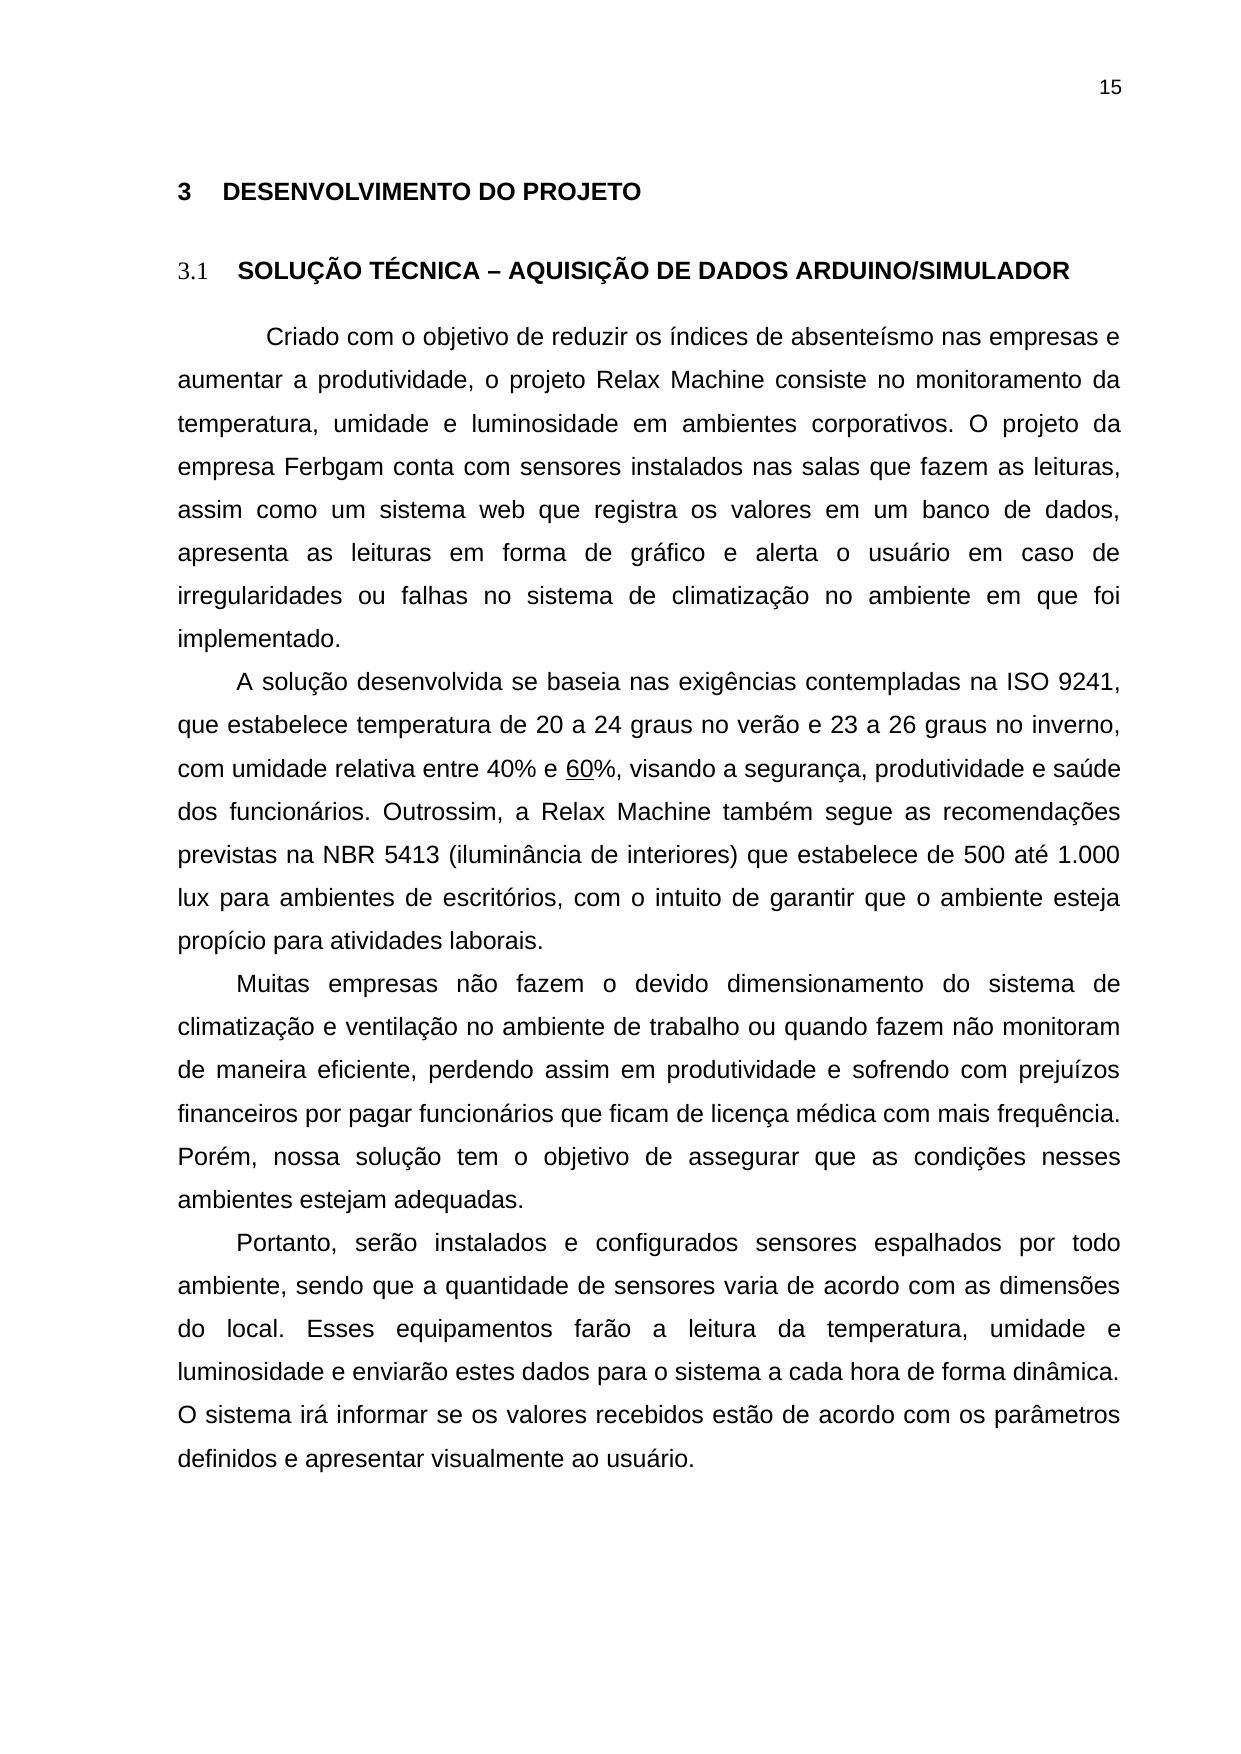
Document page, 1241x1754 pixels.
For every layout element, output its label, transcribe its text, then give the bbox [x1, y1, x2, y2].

subtitle desenvolvimento do projeto [177, 177, 1122, 206]
text Portanto, serão instalados e configurados sensores espalhados por todo ambiente, sendo que a quantidade de sensores varia de acordo com as dimensões do local. Esses equipamentos farão a leitura da temperatura, umidade e luminosidade e enviarão estes dados para o sistema a cada hora de forma dinâmica. O sistema irá informar se os valores recebidos estão de acordo com os parâmetros definidos e apresentar visualmente ao usuário. [177, 1228, 1122, 1472]
text Criado com o objetivo de reduzir os índices de absenteísmo nas empresas e aumentar a produtividade, o projeto Relax Machine consiste no monitoramento da temperatura, umidade e luminosidade em ambientes corporativos. O projeto da empresa Ferbgam conta com sensores instalados nas salas que fazem as leituras, assim como um sistema web que registra os valores em um banco de dados, apresenta as leituras em forma de gráfico e alerta o usuário em caso de irregularidades ou falhas no sistema de climatização no ambiente em que foi implementado. [177, 322, 1122, 653]
subtitle Solução Técnica – Aquisição de dados Arduino/SIMULADOR [177, 256, 1122, 285]
text Muitas empresas não fazem o devido dimensionamento do sistema de climatização e ventilação no ambiente de trabalho ou quando fazem não monitoram de maneira eficiente, perdendo assim em produtividade e sofrendo com prejuízos financeiros por pagar funcionários que ficam de licença médica com mais frequência. Porém, nossa solução tem o objetivo de assegurar que as condições nesses ambientes estejam adequadas. [177, 969, 1122, 1213]
text A solução desenvolvida se baseia nas exigências contempladas na ISO 9241, que estabelece temperatura de 20 a 24 graus no verão e 23 a 26 graus no inverno, com umidade relativa entre 40% e 60%, visando a segurança, produtividade e saúde dos funcionários. Outrossim, a Relax Machine também segue as recomendações previstas na NBR 5413 (iluminância de interiores) que estabelece de 500 até 1.000 lux para ambientes de escritórios, com o intuito de garantir que o ambiente esteja propício para atividades laborais. [177, 667, 1122, 955]
